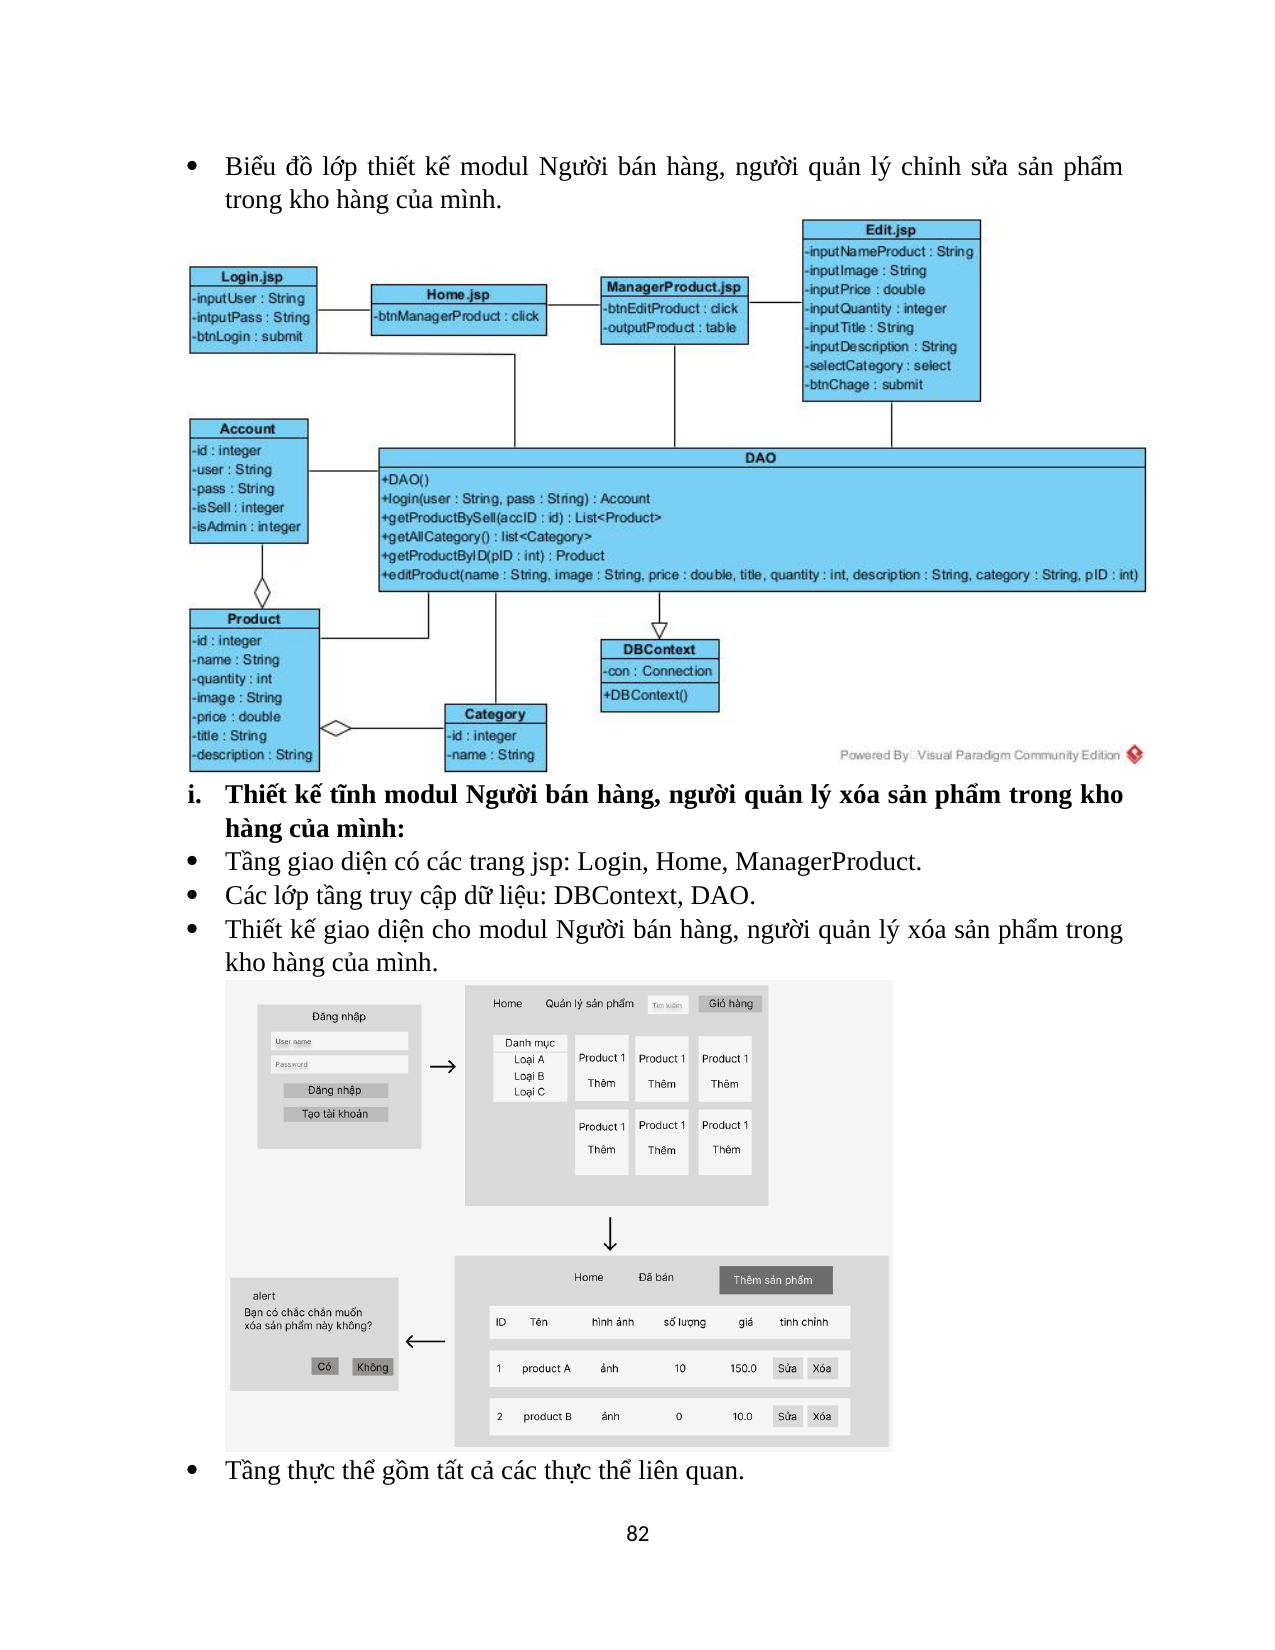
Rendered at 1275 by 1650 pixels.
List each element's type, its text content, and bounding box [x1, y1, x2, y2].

list Biểu đồ lớp thiết kế modul Người bán hàng, người quản lý chỉnh sửa sản phẩm trong kho hàng của mình. [187, 150, 1125, 215]
list Tầng giao diện có các trang jsp: Login, Home, ManagerProduct. [187, 845, 1125, 876]
list Các lớp tầng truy cập dữ liệu: DBContext, DAO. [187, 879, 1125, 910]
picture [187, 217, 1150, 776]
list Thiết kế tĩnh modul Người bán hàng, người quản lý xóa sản phẩm trong kho hàng của mình: [187, 778, 1125, 843]
list Tầng thực thể gồm tất cả các thực thể liên quan. [187, 1454, 1125, 1485]
picture [225, 980, 893, 1452]
list Thiết kế giao diện cho modul Người bán hàng, người quản lý xóa sản phẩm trong kho hàng của mình. [187, 913, 1125, 977]
